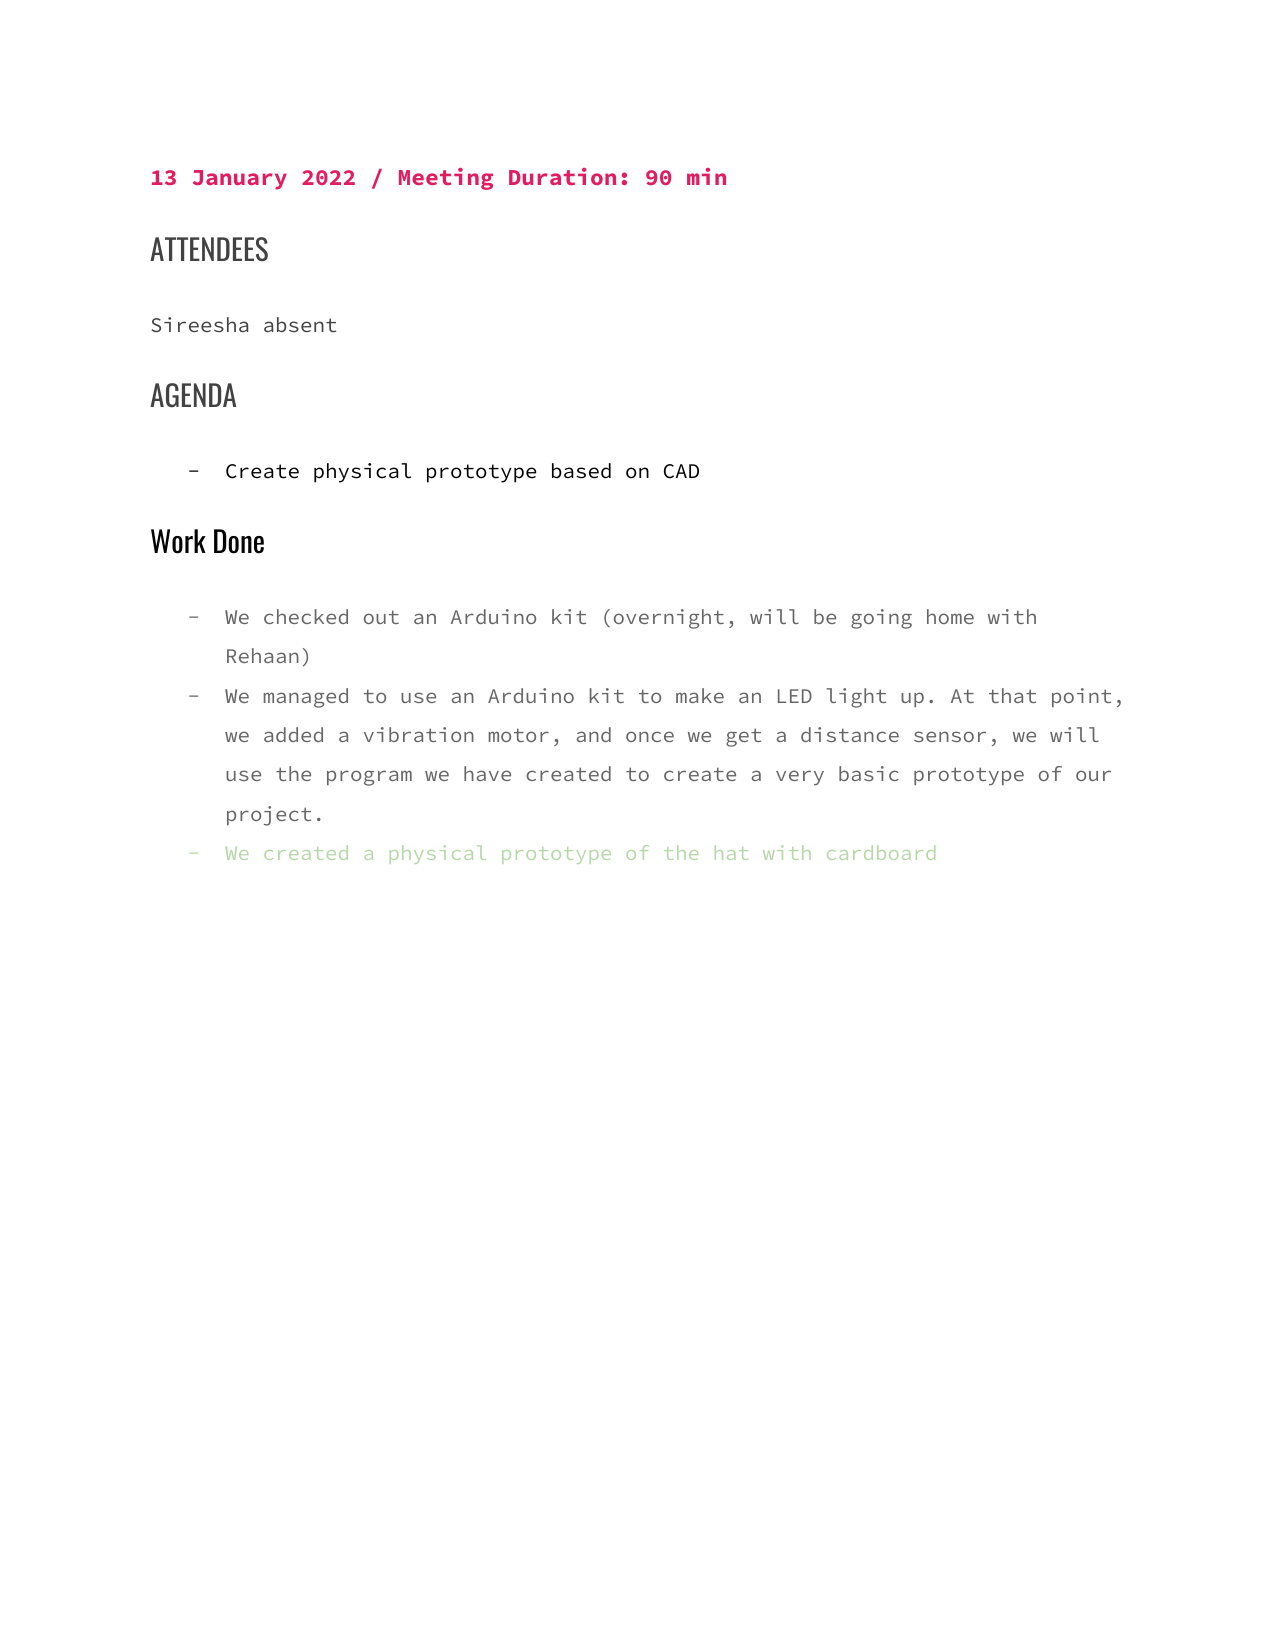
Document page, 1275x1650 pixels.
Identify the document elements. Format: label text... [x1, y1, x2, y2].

list We created a physical prototype of the hat with cardboard [187, 840, 1125, 866]
list We checked out an Arduino kit (overnight, will be going home with Rehaan) [187, 604, 1125, 669]
list Create physical prototype based on CAD [187, 458, 1125, 484]
text Work Done [150, 518, 1125, 561]
text AGENDA [150, 372, 1125, 416]
text Sireesha absent [150, 312, 1125, 338]
list We managed to use an Arduino kit to make an LED light up. At that point, we added a vibration motor, and once we get a distance sensor, we will use the program we have created to create a very basic prototype of our project. [187, 683, 1125, 827]
subtitle 13 January 2022 / Meeting Duration: 90 min [150, 162, 1125, 191]
text ATTENDEES [150, 227, 1125, 270]
